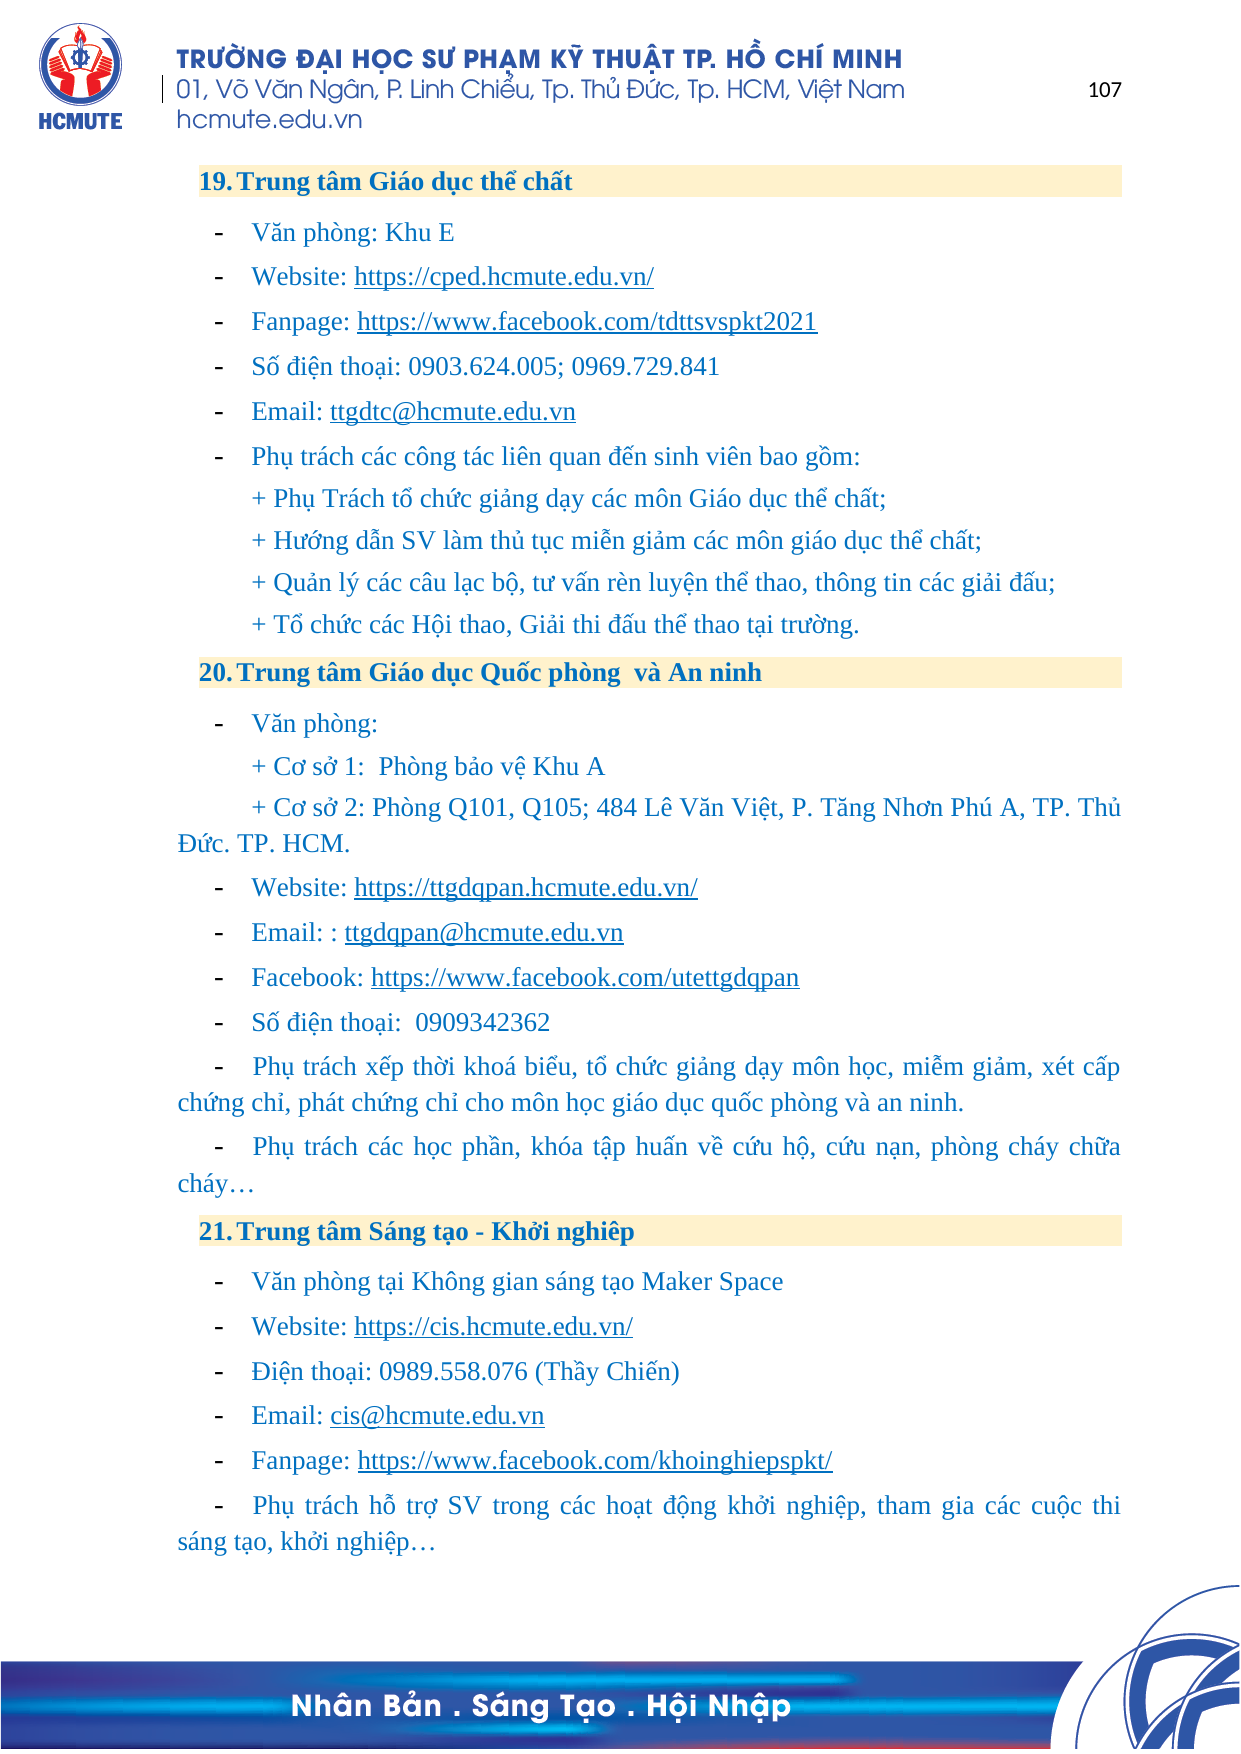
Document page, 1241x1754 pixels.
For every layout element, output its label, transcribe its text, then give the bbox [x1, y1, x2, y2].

list Fanpage: https://www.facebook.com/khoinghiepspkt/ [214, 1442, 1122, 1476]
list Fanpage: https://www.facebook.com/tdttsvspkt2021 [214, 303, 1122, 337]
picture [0, 0, 1240, 1749]
list Website: https://cped.hcmute.edu.vn/ [214, 258, 1122, 292]
list Văn phòng tại Không gian sáng tạo Maker Space [214, 1263, 1122, 1297]
list Website: https://ttgdqpan.hcmute.edu.vn/ [214, 869, 1122, 903]
text + Hướng dẫn SV làm thủ tục miễn giảm các môn giáo dục thể chất; [177, 524, 1122, 556]
subtitle Trung tâm Sáng tạo - Khởi nghiêp [199, 1215, 1122, 1246]
text + Tổ chức các Hội thao, Giải thi đấu thể thao tại trường. [177, 608, 1122, 639]
text + Cơ sở 1: Phòng bảo vệ Khu A [177, 749, 1122, 781]
list Văn phòng: [214, 705, 1122, 738]
list Phụ trách xếp thời khoá biểu, tổ chức giảng dạy môn học, miễm giảm, xét cấp chứng chỉ, phát chứng chỉ cho môn học giáo dục quốc phòng và an ninh. [177, 1048, 1122, 1118]
list Phụ trách các công tác liên quan đến sinh viên bao gồm: [214, 438, 1122, 471]
text + Phụ Trách tổ chức giảng dạy các môn Giáo dục thể chất; [177, 482, 1122, 513]
list Email: : ttgdqpan@hcmute.edu.vn [214, 914, 1122, 948]
list Email: cis@hcmute.edu.vn [214, 1397, 1122, 1431]
list Phụ trách hỗ trợ SV trong các hoạt động khởi nghiệp, tham gia các cuộc thi sáng tạo, khởi nghiệp… [177, 1487, 1122, 1556]
list Email: ttgdtc@hcmute.edu.vn [214, 393, 1122, 426]
text + Quản lý các câu lạc bộ, tư vấn rèn luyện thể thao, thông tin các giải đấu; [177, 566, 1122, 597]
list Điện thoại: 0989.558.076 (Thầy Chiến) [214, 1353, 1122, 1386]
list Văn phòng: Khu E [214, 214, 1122, 247]
subtitle Trung tâm Giáo dục Quốc phòng và An ninh [199, 657, 1122, 688]
list Facebook: https://www.facebook.com/utettgdqpan [214, 959, 1122, 992]
list Số điện thoại: 0909342362 [214, 1004, 1122, 1037]
text + Cơ sở 2: Phòng Q101, Q105; 484 Lê Văn Việt, P. Tăng Nhơn Phú A, TP. Thủ Đức. TP. HCM. [177, 792, 1122, 858]
list Số điện thoại: 0903.624.005; 0969.729.841 [214, 348, 1122, 382]
subtitle Trung tâm Giáo dục thể chất [199, 165, 1122, 197]
list Website: https://cis.hcmute.edu.vn/ [214, 1308, 1122, 1341]
list Phụ trách các học phần, khóa tập huấn về cứu hộ, cứu nạn, phòng cháy chữa cháy… [177, 1128, 1122, 1198]
